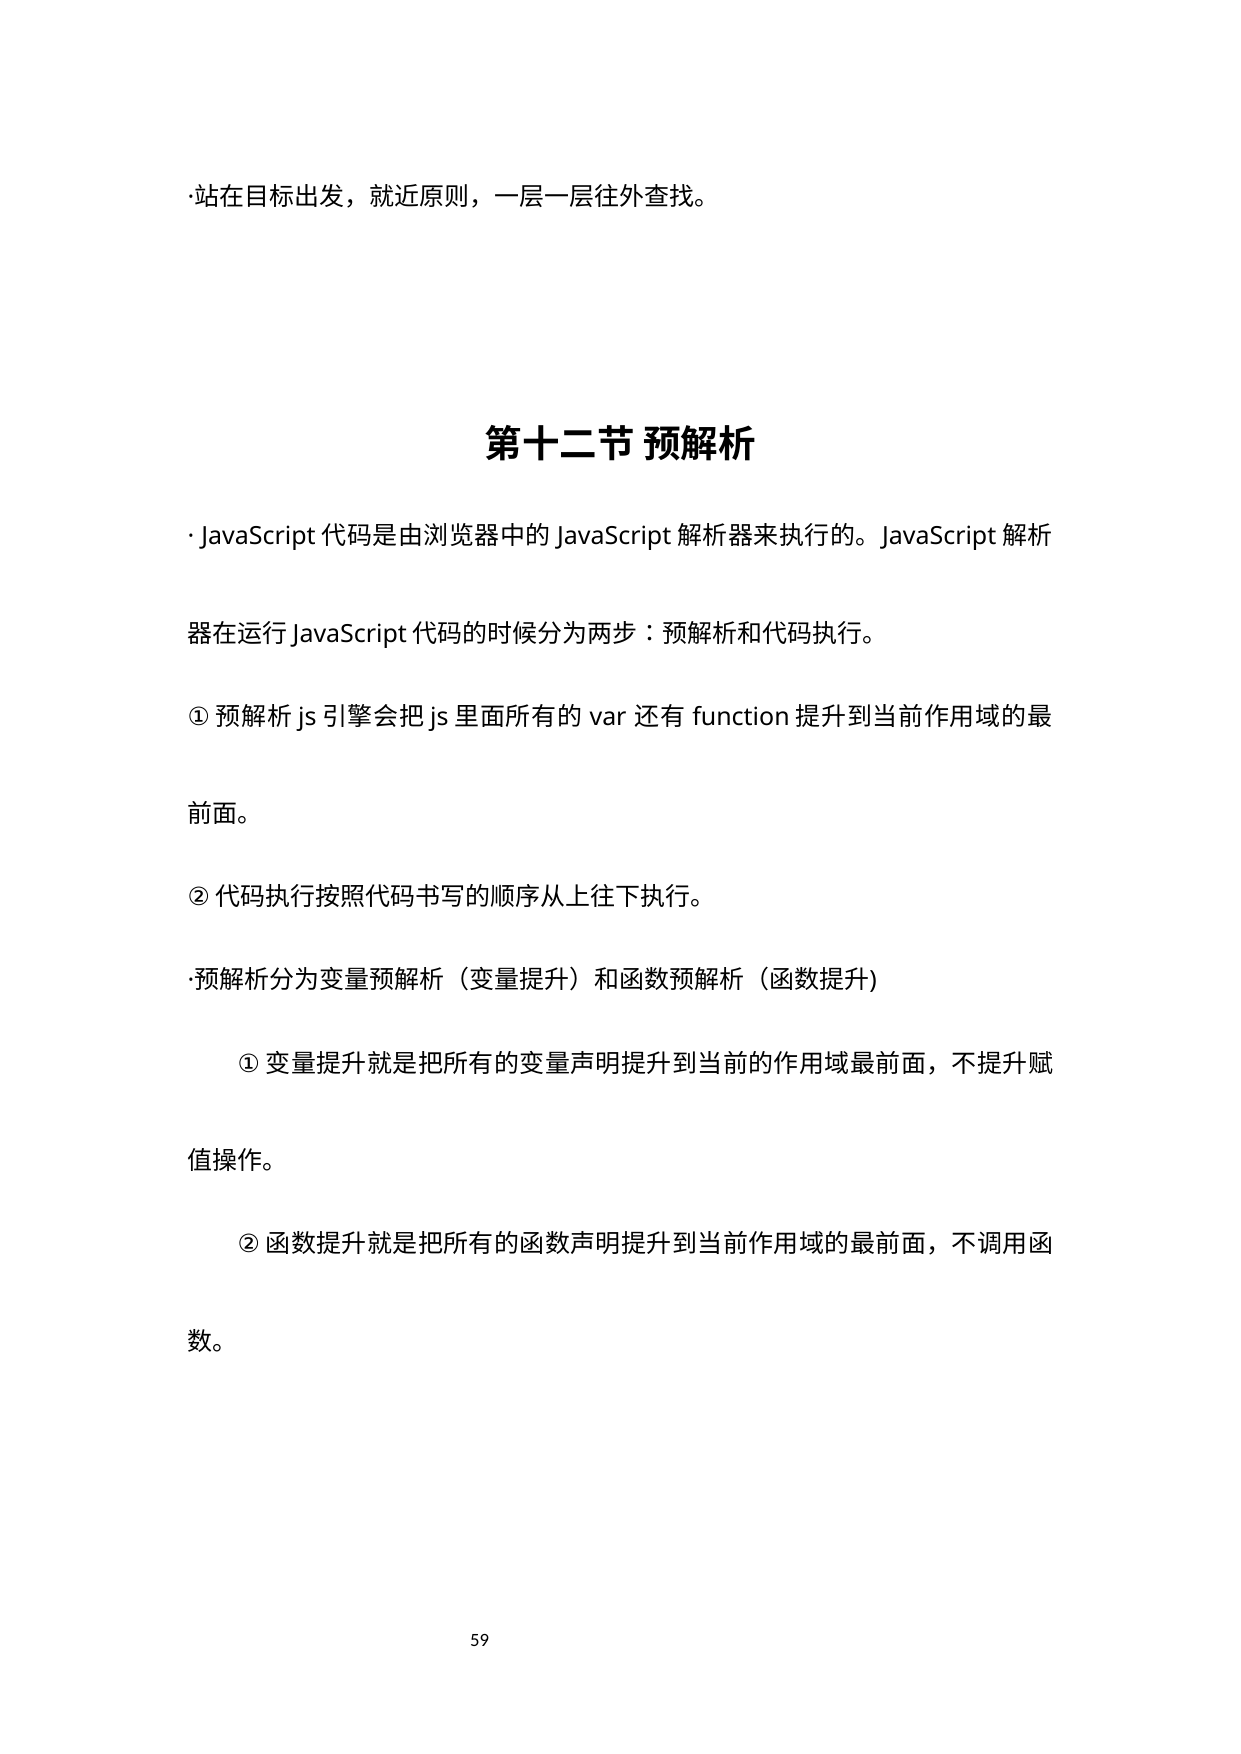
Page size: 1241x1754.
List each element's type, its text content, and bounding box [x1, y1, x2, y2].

list · JavaScript代码是由浏览器中的JavaScript解析器来执行的。JavaScript解析器在运行JavaScript代码的时候分为两步∶预解析和代码执行。 [187, 501, 1053, 664]
list ·预解析分为变量预解析（变量提升）和函数预解析（函数提升) [187, 946, 1053, 1011]
list ②代码执行按照代码书写的顺序从上往下执行。 [187, 862, 1053, 927]
list ①预解析js引擎会把js里面所有的 var 还有 function提升到当前作用域的最前面。 [187, 682, 1053, 844]
list 第十二节 预解析 [187, 409, 1053, 474]
list ·站在目标出发，就近原则，一层一层往外查找。 [187, 162, 1053, 227]
list ①变量提升就是把所有的变量声明提升到当前的作用域最前面，不提升赋值操作。 [187, 1029, 1053, 1191]
list ②函数提升就是把所有的函数声明提升到当前作用域的最前面，不调用函数。 [187, 1209, 1053, 1372]
